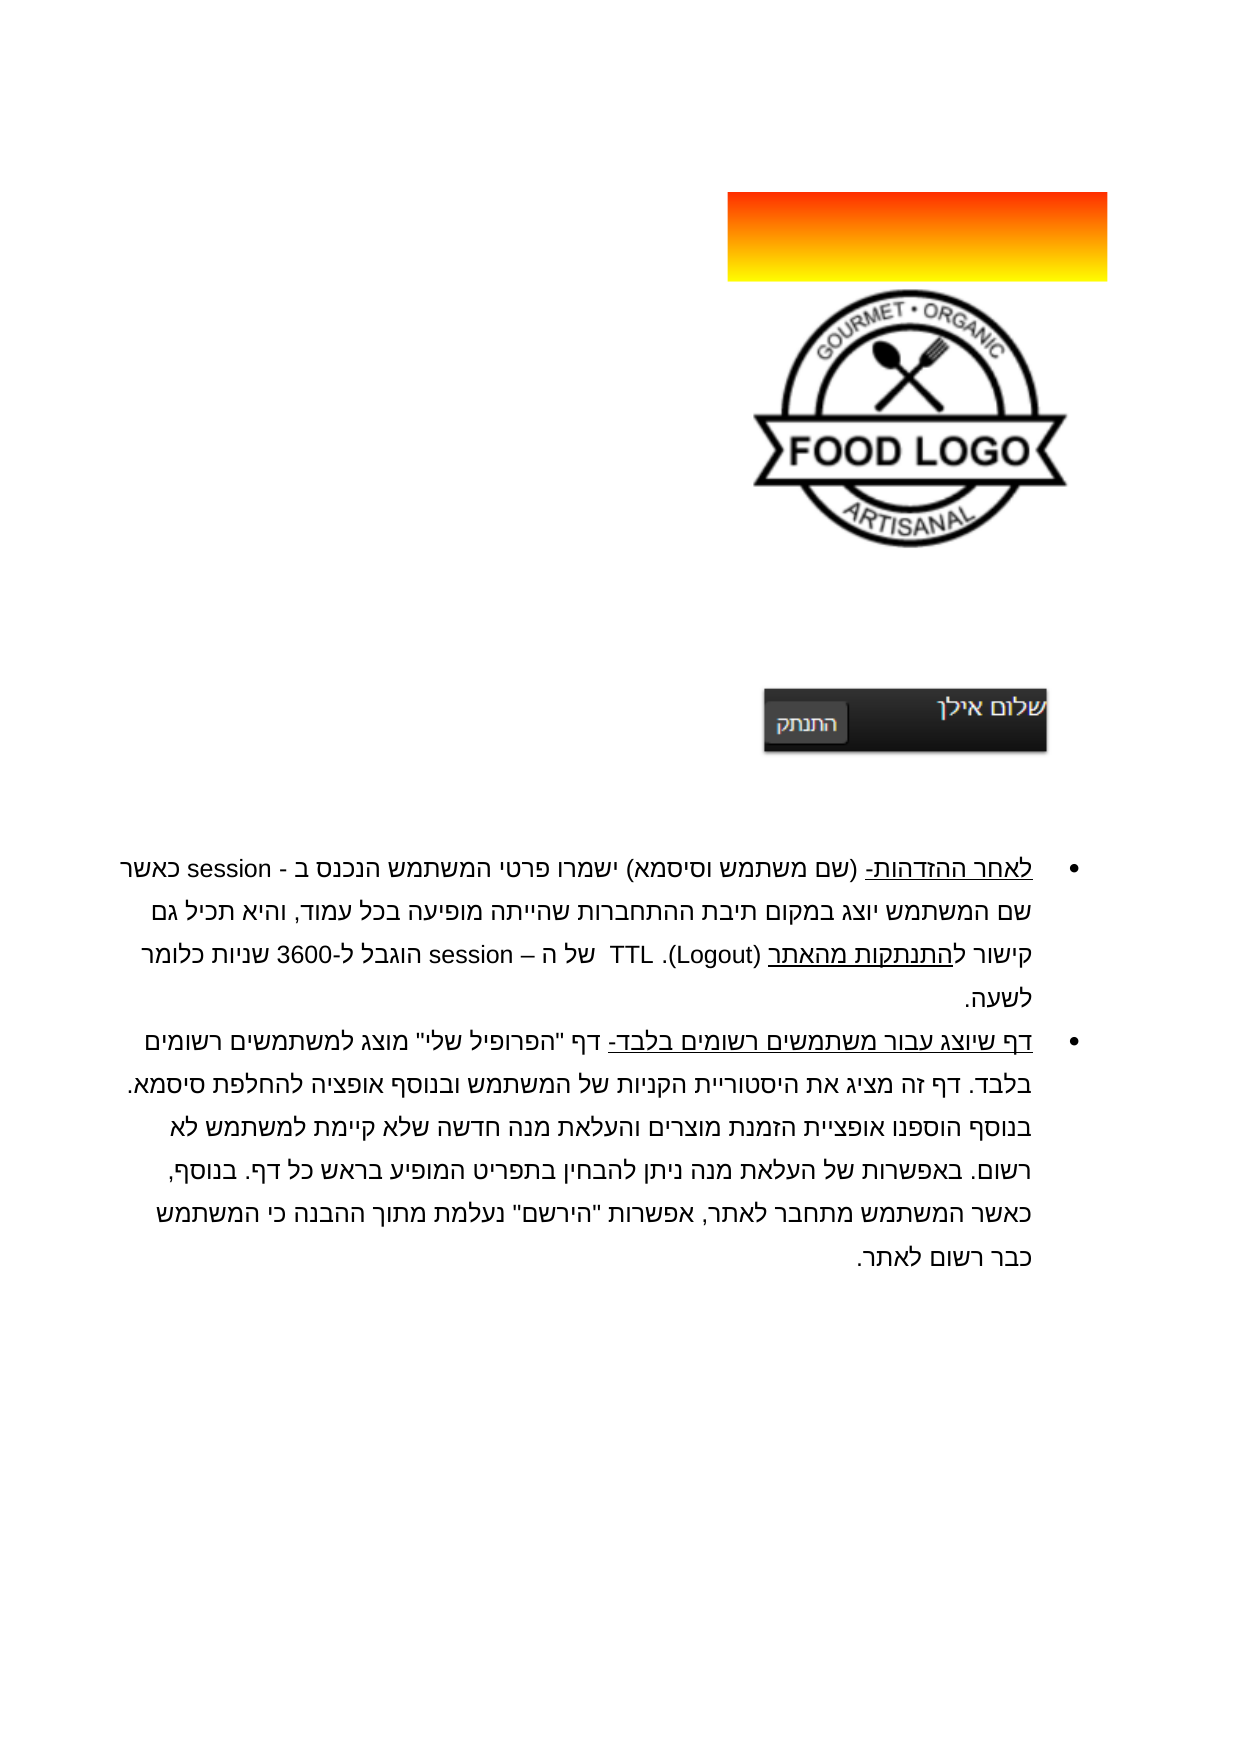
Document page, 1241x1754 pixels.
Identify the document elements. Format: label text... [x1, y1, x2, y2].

picture [727, 192, 1108, 819]
list לאחר ההזדהות- (שם משתמש וסיסמא) ישמרו פרטי המשתמש הנכנס ב - session כאשר שם המשתמש יוצג במקום תיבת ההתחברות שהייתה מופיעה בכל עמוד, והיא תכיל גם קישור להתנתקות מהאתר (Logout). TTL של ה – session הוגבל ל-3600 שניות כלומר לשעה. [114, 854, 1070, 1012]
list דף שיוצג עבור משתמשים רשומים בלבד- דף "הפרופיל שלי" מוצג למשתמשים רשומים בלבד. דף זה מציג את היסטוריית הקניות של המשתמש ובנוסף אופציה להחלפת סיסמא. בנוסף הוספנו אופציית הזמנת מוצרים והעלאת מנה חדשה שלא קיימת למשתמש לא רשום. באפשרות של העלאת מנה ניתן להבחין בתפריט המופיע בראש כל דף. בנוסף, כאשר המשתמש מתחבר לאתר, אפשרות "הירשם" נעלמת מתוך ההבנה כי המשתמש כבר רשום לאתר. [114, 1027, 1070, 1271]
